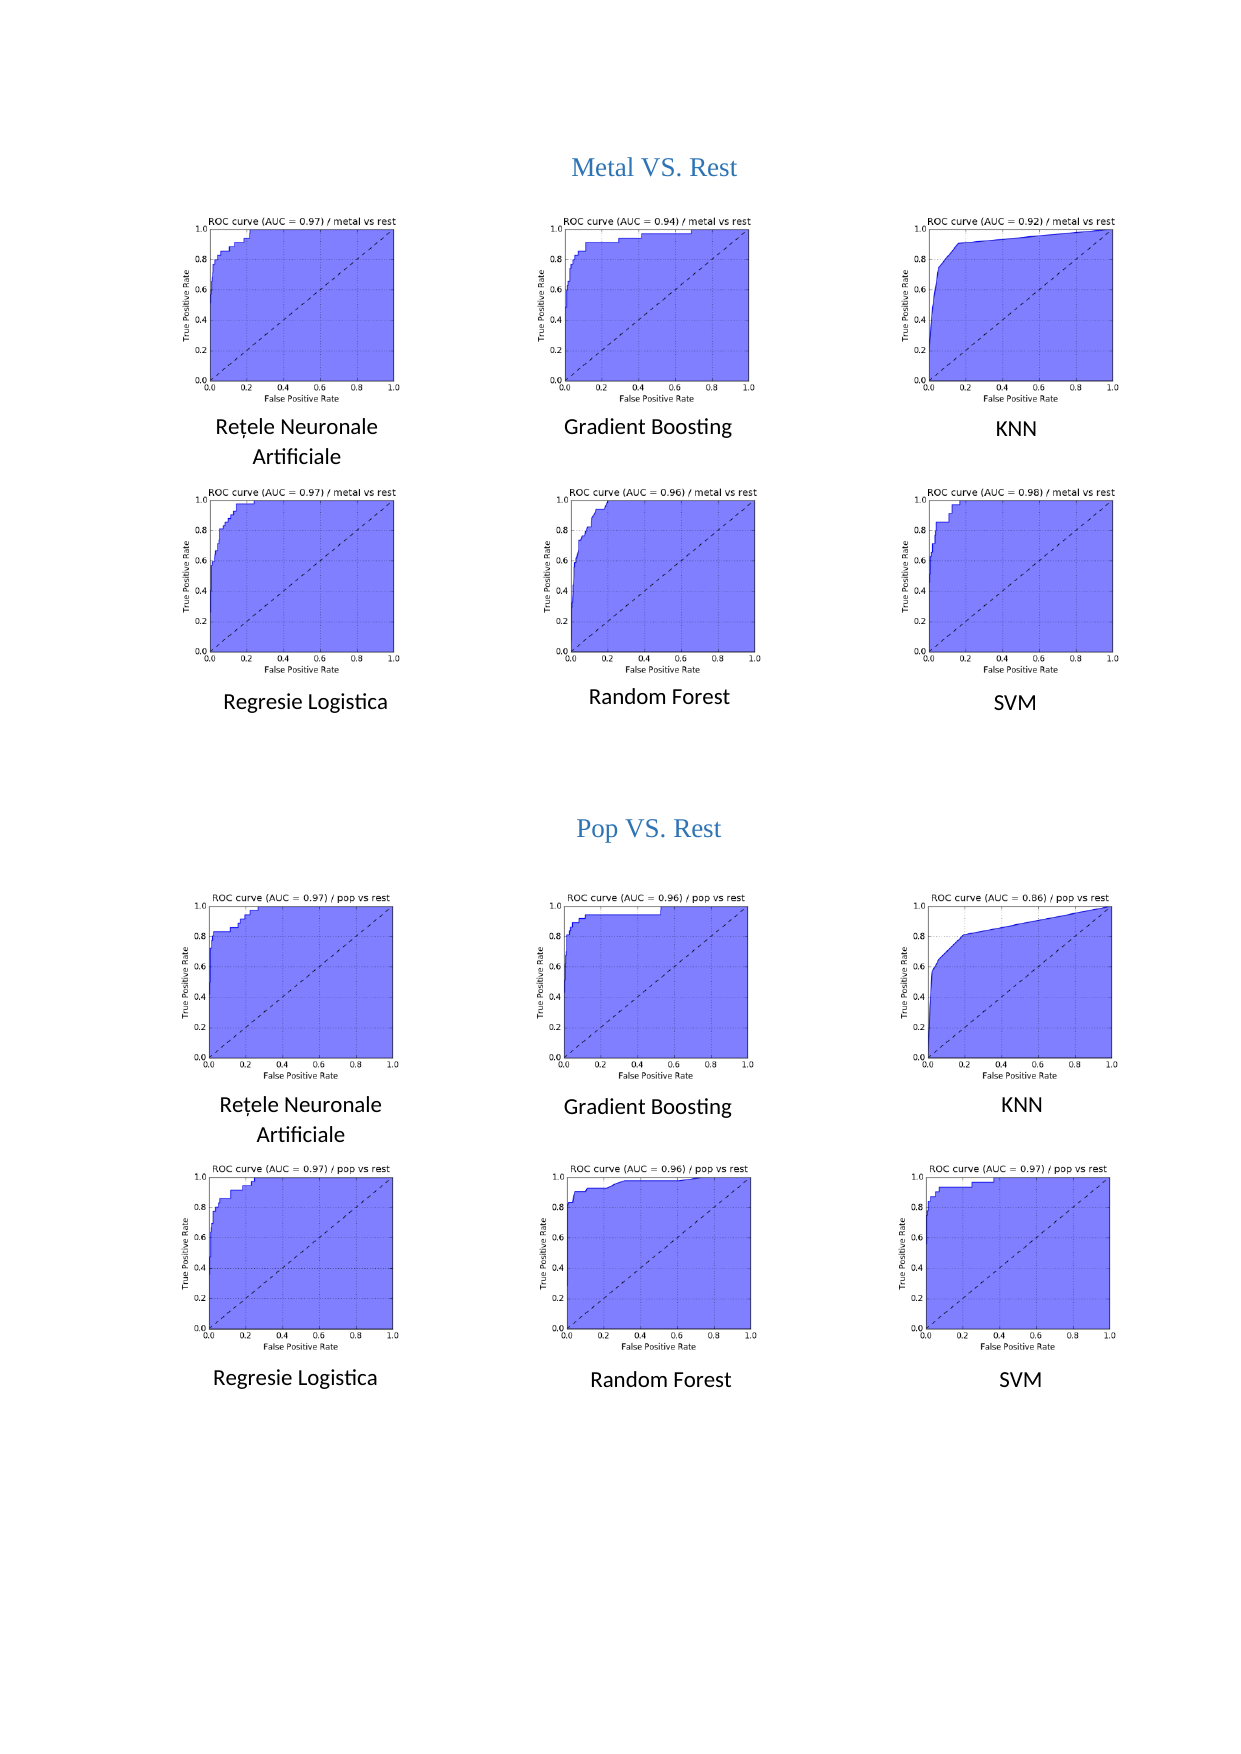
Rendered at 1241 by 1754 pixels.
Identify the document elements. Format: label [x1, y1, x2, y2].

picture [178, 212, 404, 408]
picture [894, 1160, 1120, 1356]
picture [177, 889, 403, 1085]
picture [539, 483, 765, 679]
picture [897, 483, 1123, 679]
picture [532, 889, 758, 1085]
picture [896, 889, 1122, 1085]
picture [535, 1160, 761, 1356]
picture [177, 1160, 403, 1356]
picture [178, 483, 404, 679]
picture [897, 212, 1123, 408]
picture [533, 213, 759, 408]
